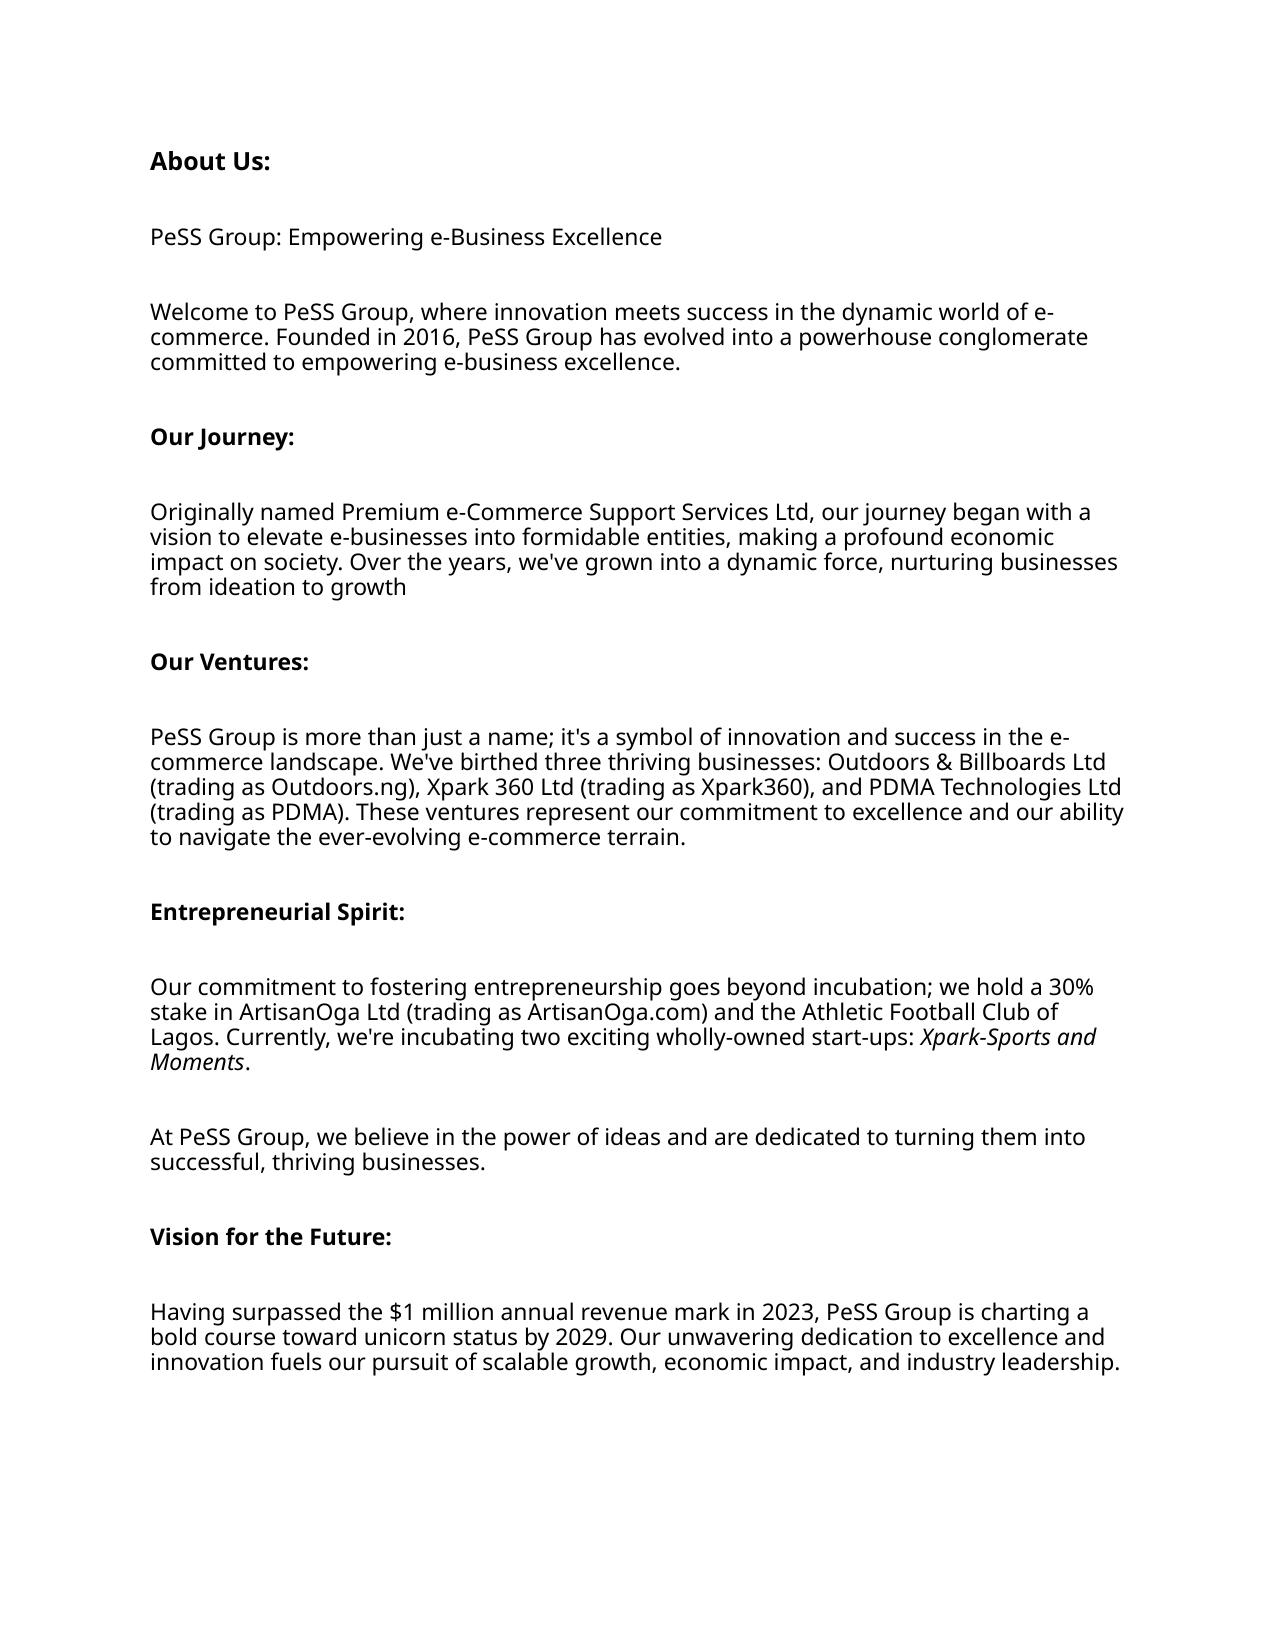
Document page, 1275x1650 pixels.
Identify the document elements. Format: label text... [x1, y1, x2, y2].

text Our commitment to fostering entrepreneurship goes beyond incubation; we hold a 30% stake in ArtisanOga Ltd (trading as ArtisanOga.com) and the Athletic Football Club of Lagos. Currently, we're incubating two exciting wholly-owned start-ups: Xpark-Sports and Moments. [150, 975, 1125, 1075]
text PeSS Group: Empowering e-Business Excellence [150, 225, 1125, 250]
text Originally named Premium e-Commerce Support Services Ltd, our journey began with a vision to elevate e-businesses into formidable entities, making a profound economic impact on society. Over the years, we've grown into a dynamic force, nurturing businesses from ideation to growth [150, 500, 1125, 600]
text Our Journey: [150, 425, 1125, 450]
text At PeSS Group, we believe in the power of ideas and are dedicated to turning them into successful, thriving businesses. [150, 1125, 1125, 1175]
text Having surpassed the $1 million annual revenue mark in 2023, PeSS Group is charting a bold course toward unicorn status by 2029. Our unwavering dedication to excellence and innovation fuels our pursuit of scalable growth, economic impact, and industry leadership. [150, 1300, 1125, 1375]
text Welcome to PeSS Group, where innovation meets success in the dynamic world of e-commerce. Founded in 2016, PeSS Group has evolved into a powerhouse conglomerate committed to empowering e-business excellence. [150, 300, 1125, 375]
text Vision for the Future: [150, 1225, 1125, 1250]
text Our Ventures: [150, 650, 1125, 675]
text PeSS Group is more than just a name; it's a symbol of innovation and success in the e-commerce landscape. We've birthed three thriving businesses: Outdoors & Billboards Ltd (trading as Outdoors.ng), Xpark 360 Ltd (trading as Xpark360), and PDMA Technologies Ltd (trading as PDMA). These ventures represent our commitment to excellence and our ability to navigate the ever-evolving e-commerce terrain. [150, 725, 1125, 850]
text About Us: [150, 150, 1125, 175]
text Entrepreneurial Spirit: [150, 900, 1125, 925]
